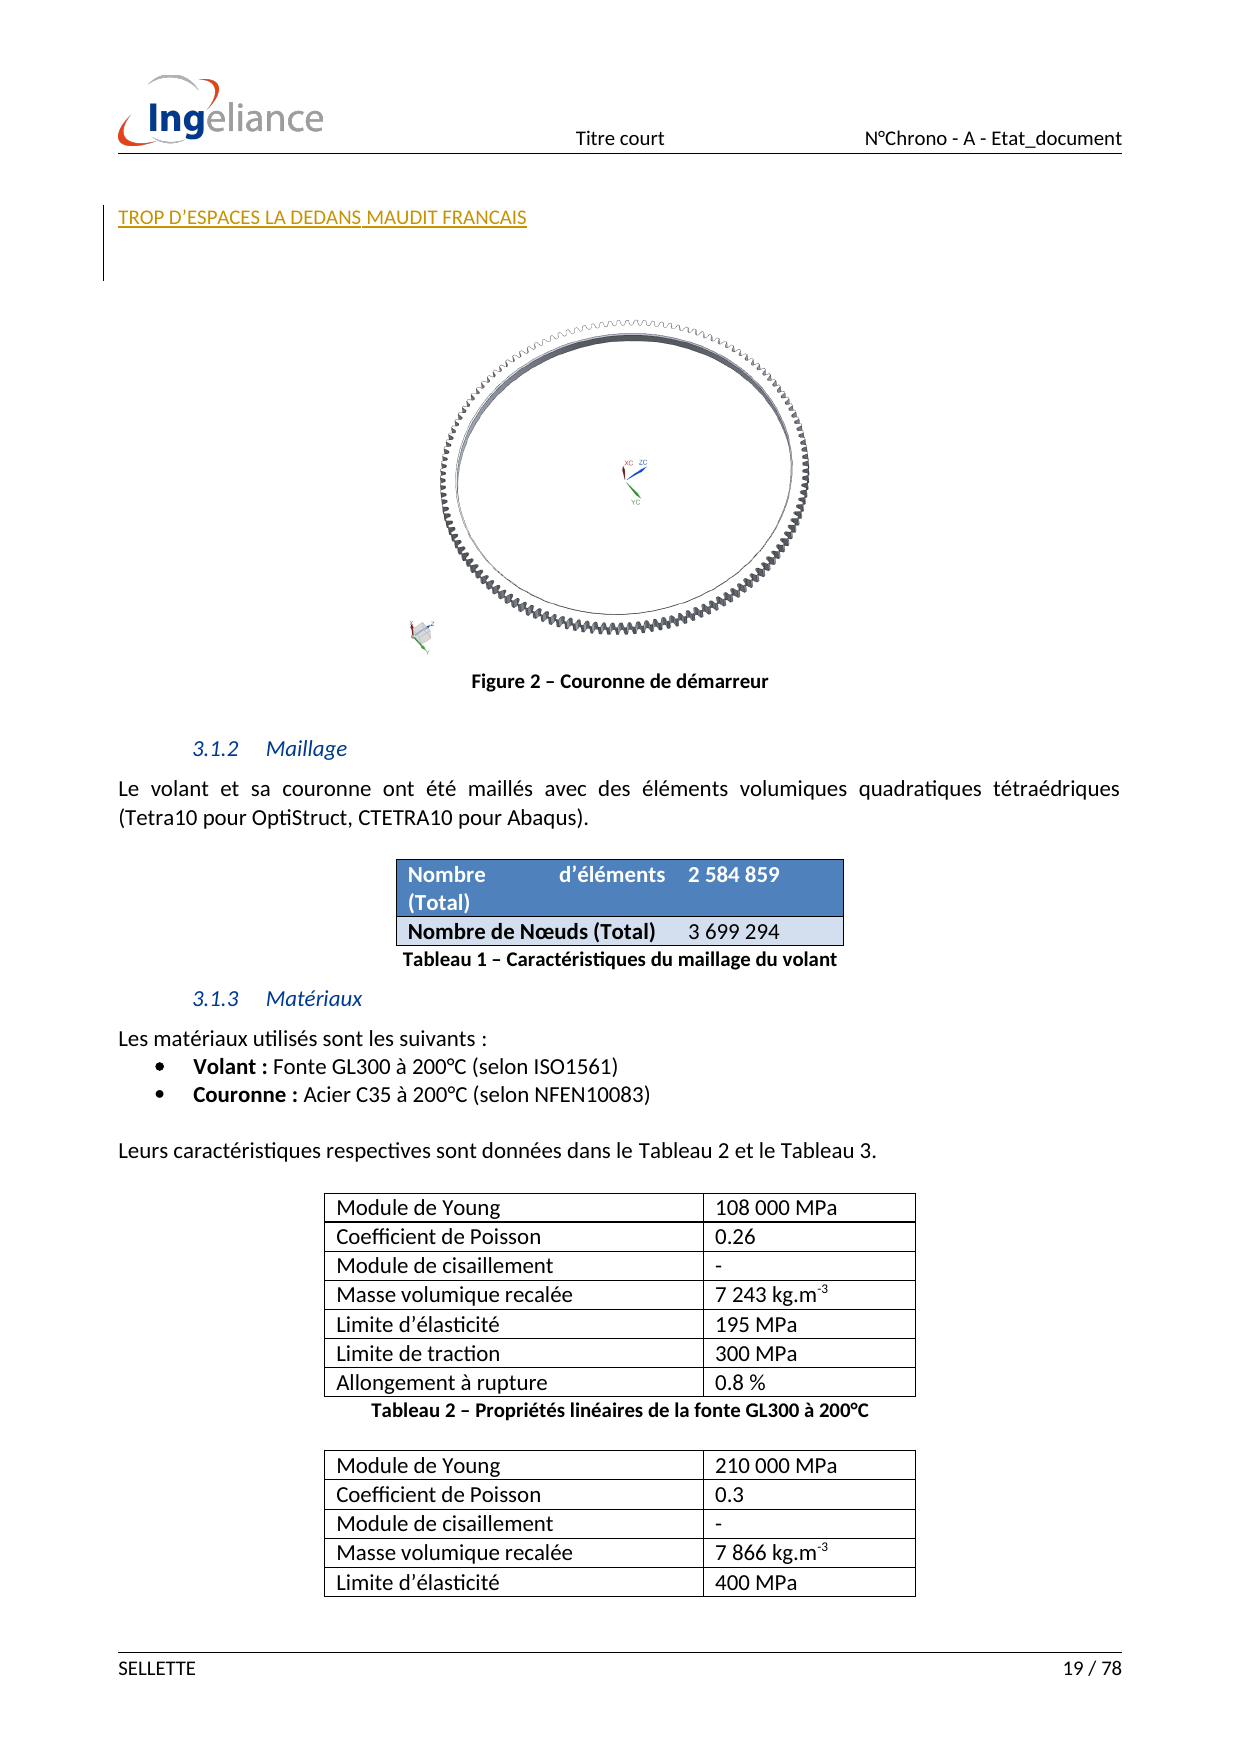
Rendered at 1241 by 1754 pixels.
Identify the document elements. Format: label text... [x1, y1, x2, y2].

table_cell Module de cisaillement [325, 1510, 703, 1537]
subtitle Matériaux [192, 984, 1122, 1012]
table_header 108 000 MPa [704, 1194, 915, 1221]
table_cell 0.26 [704, 1223, 915, 1251]
table_header Module de Young [325, 1451, 703, 1479]
table_header 210 000 MPa [704, 1451, 915, 1479]
table_cell 7 866 kg.m-3 [704, 1539, 915, 1567]
subtitle Maillage [192, 734, 1122, 762]
table_cell 195 MPa [704, 1310, 915, 1338]
table_header Nombre d’éléments (Total) [397, 860, 677, 916]
table_header 2 584 859 [677, 860, 843, 916]
table_cell 400 MPa [704, 1568, 915, 1596]
text Leurs caractéristiques respectives sont données dans le Tableau 2 et le Tableau 3. [118, 1136, 1122, 1164]
text Figure 2 – Couronne de démarreur [118, 668, 1122, 693]
table_cell Allongement à rupture [325, 1368, 703, 1396]
table_cell Module de cisaillement [325, 1252, 703, 1279]
table_cell 0.8 % [704, 1368, 915, 1396]
table_header Module de Young [325, 1194, 703, 1221]
table_cell Nombre de Nœuds (Total) [397, 917, 677, 945]
list Volant : Fonte GL300 à 200°C (selon ISO1561) [156, 1052, 1122, 1080]
table_cell Coefficient de Poisson [325, 1480, 703, 1508]
table_cell Masse volumique recalée [325, 1281, 703, 1309]
text Tableau 1 – Caractéristiques du maillage du volant [118, 946, 1122, 971]
table_cell Limite d’élasticité [325, 1568, 703, 1596]
table_cell Limite d’élasticité [325, 1310, 703, 1338]
picture [118, 75, 323, 146]
table_cell - [704, 1510, 915, 1537]
table_cell Limite de traction [325, 1339, 703, 1367]
list Couronne : Acier C35 à 200°C (selon NFEN10083) [156, 1080, 1122, 1108]
text Le volant et sa couronne ont été maillés avec des éléments volumiques quadratiques tétraédriques (Tetra10 pour OptiStruct, CTETRA10 pour Abaqus). [118, 774, 1122, 831]
table_cell 300 MPa [704, 1339, 915, 1367]
table_cell 7 243 kg.m-3 [704, 1281, 915, 1309]
table_cell Coefficient de Poisson [325, 1223, 703, 1251]
table_cell 0.3 [704, 1480, 915, 1508]
table_cell 3 699 294 [677, 917, 843, 945]
picture [381, 308, 859, 669]
table_cell - [704, 1252, 915, 1279]
text Les matériaux utilisés sont les suivants : [118, 1024, 1122, 1052]
text Tableau 2 – Propriétés linéaires de la fonte GL300 à 200°C [118, 1397, 1122, 1422]
table_cell Masse volumique recalée [325, 1539, 703, 1567]
